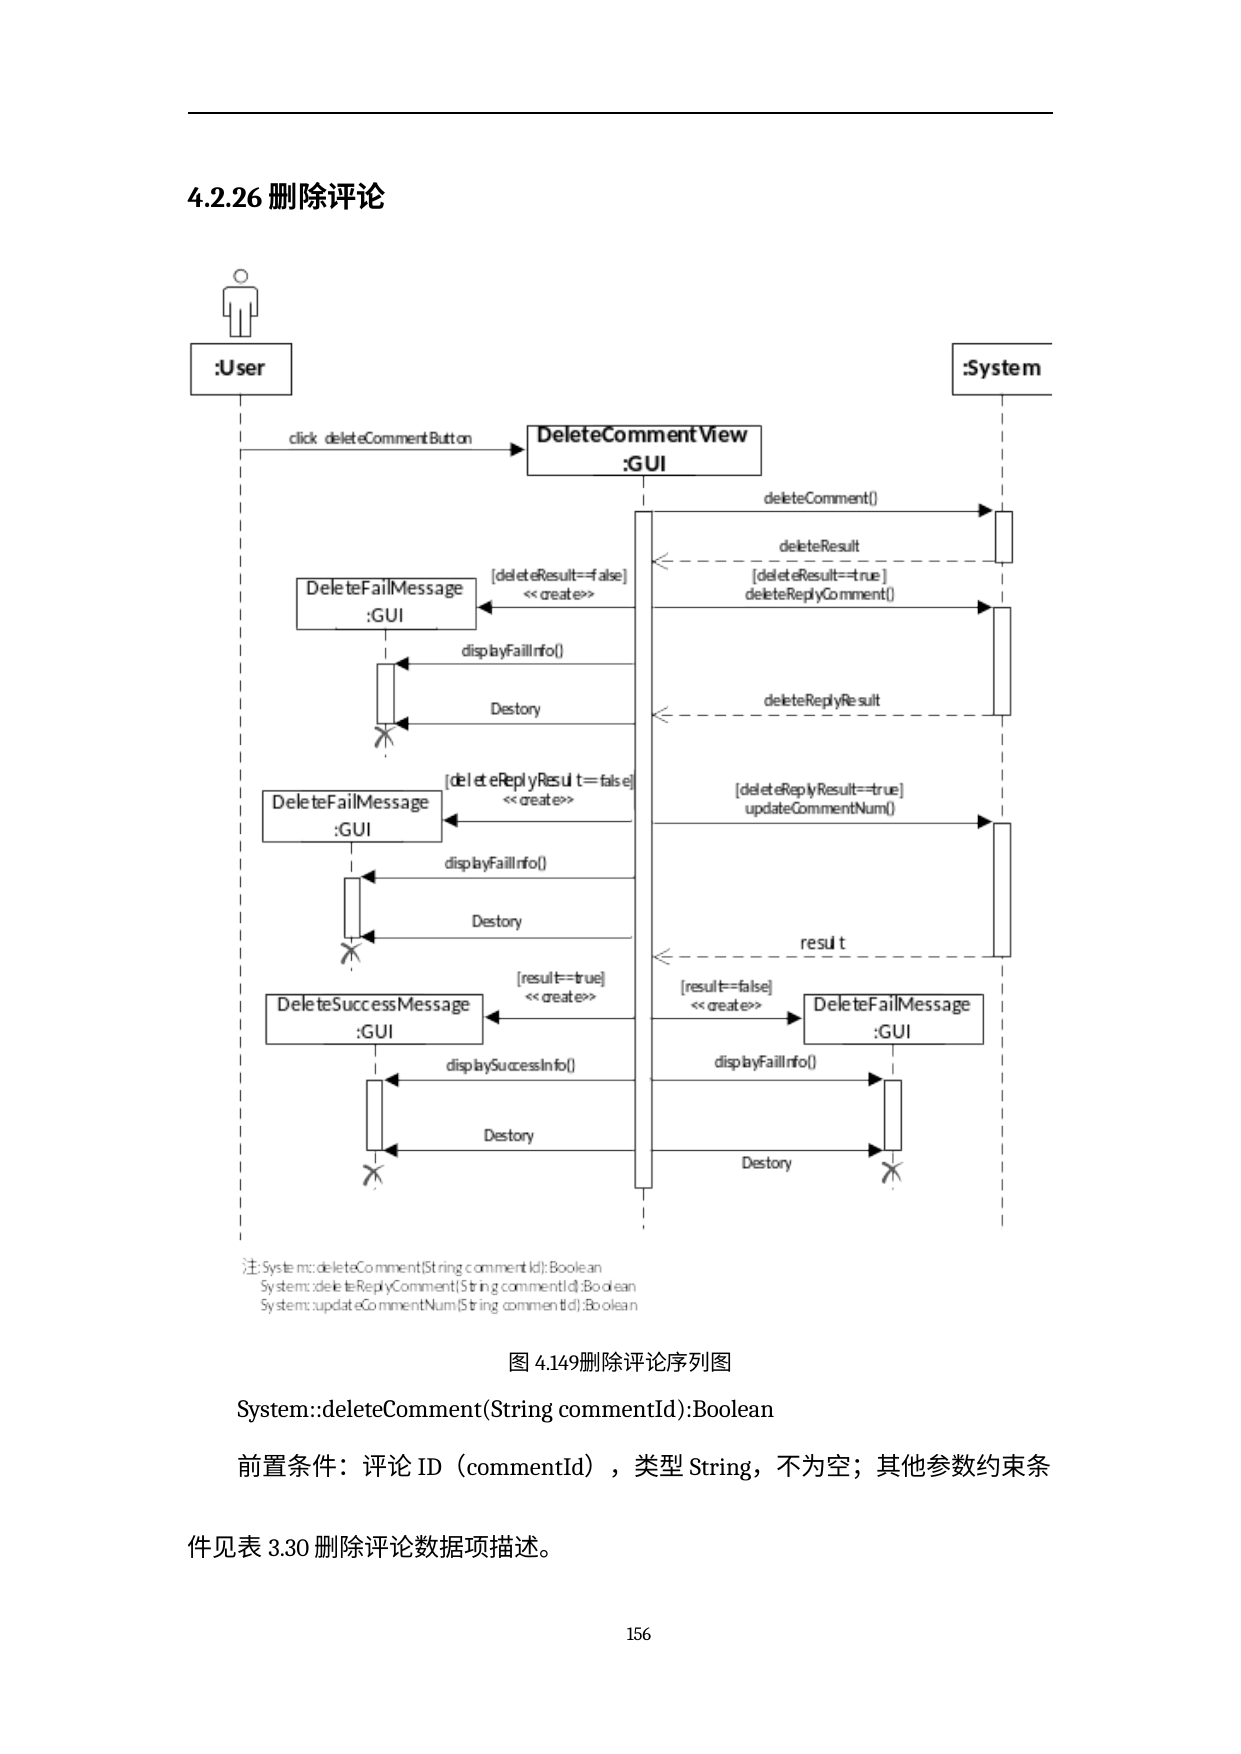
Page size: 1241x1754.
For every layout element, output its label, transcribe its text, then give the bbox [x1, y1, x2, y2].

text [187, 1432, 1053, 1578]
subtitle 删除评论 [187, 162, 1053, 227]
text System::deleteComment(String commentId):Boolean [187, 1393, 1053, 1425]
